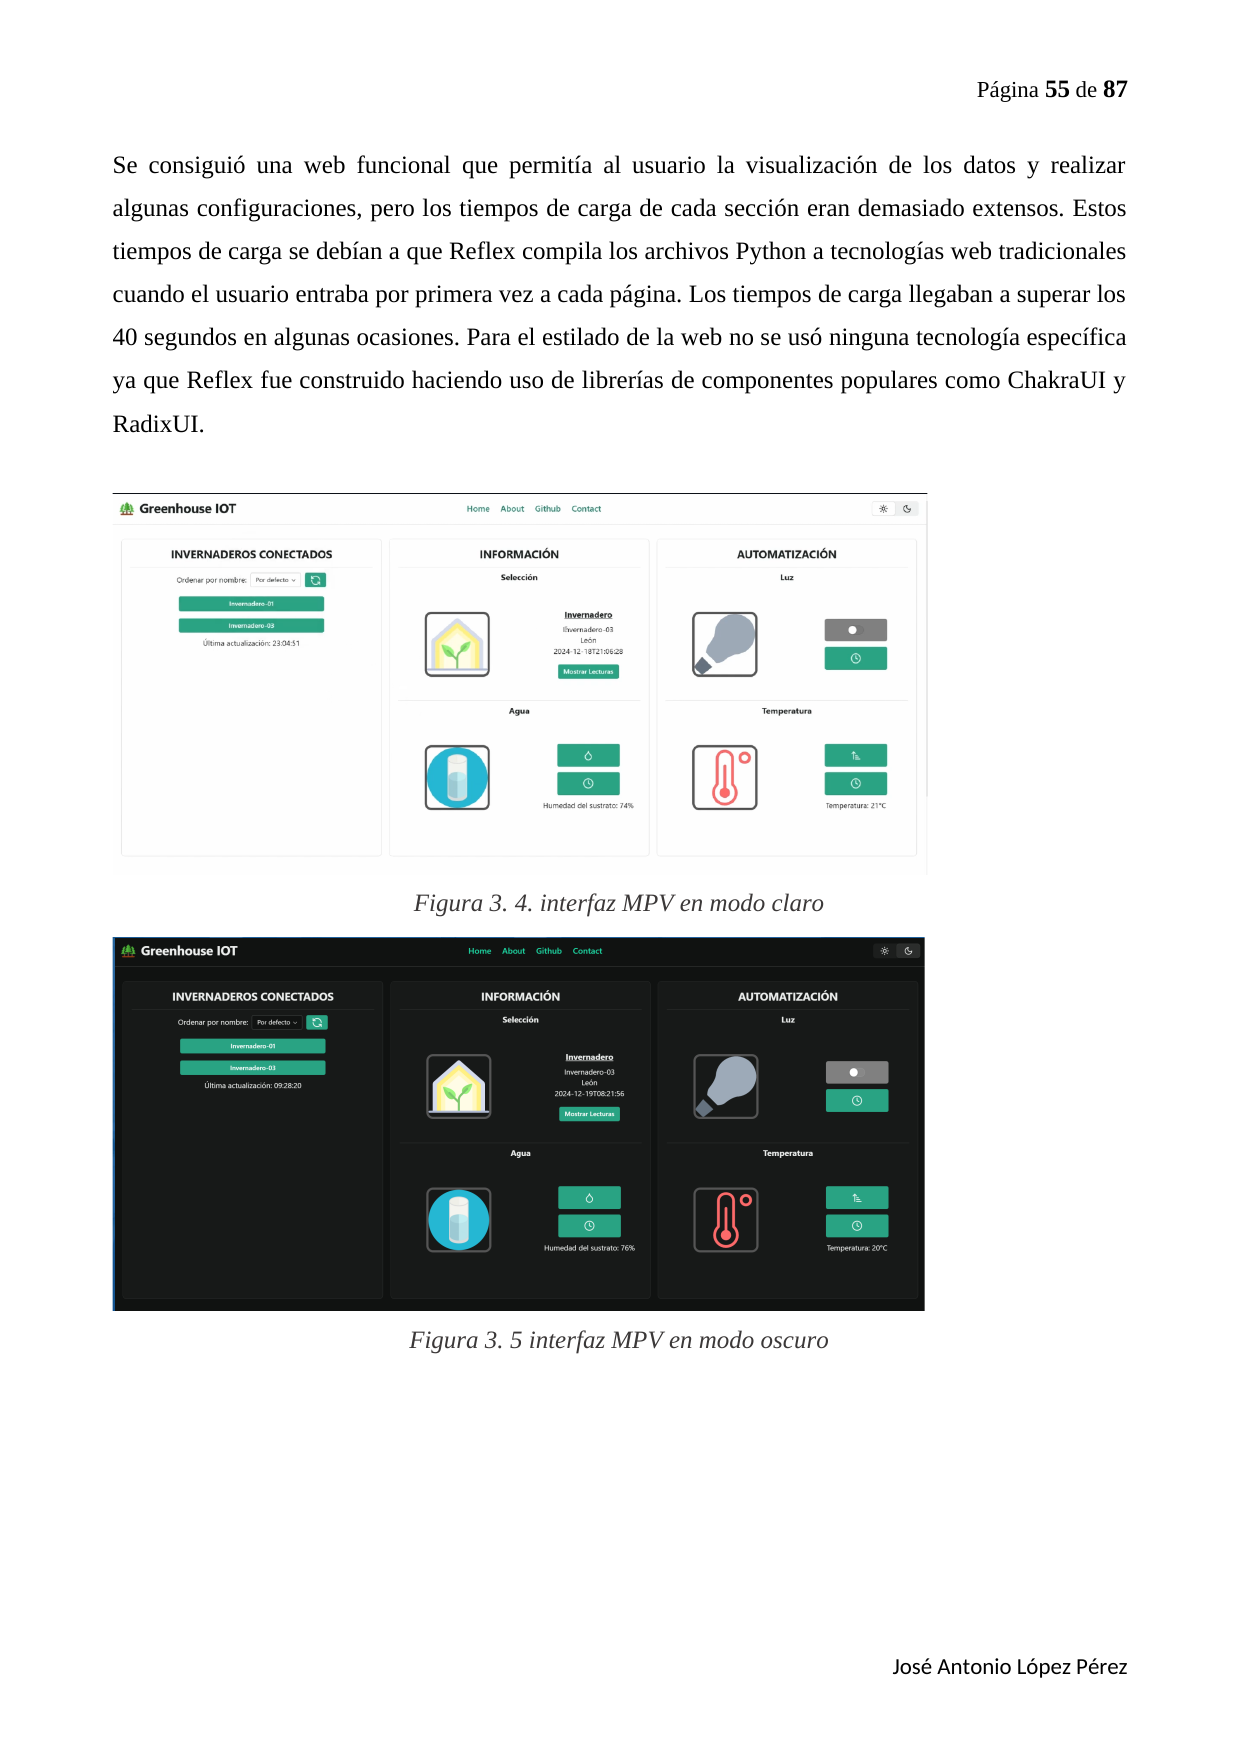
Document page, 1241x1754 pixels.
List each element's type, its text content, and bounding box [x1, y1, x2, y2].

text Se consiguió una web funcional que permitía al usuario la visualización de los datos y realizar algunas configuraciones, pero los tiempos de carga de cada sección eran demasiado extensos. Estos tiempos de carga se debían a que Reflex compila los archivos Python a tecnologías web tradicionales cuando el usuario entraba por primera vez a cada página. Los tiempos de carga llegaban a superar los 40 segundos en algunas ocasiones. Para el estilado de la web no se usó ninguna tecnología específica ya que Reflex fue construido haciendo uso de librerías de componentes populares como ChakraUI y RadixUI. [112, 150, 1128, 437]
picture [112, 493, 928, 875]
text Figura 3. 5 interfaz MPV en modo oscuro [112, 1325, 1128, 1354]
picture [112, 937, 925, 1311]
text Figura 3. 4. interfaz MPV en modo claro [112, 888, 1128, 917]
